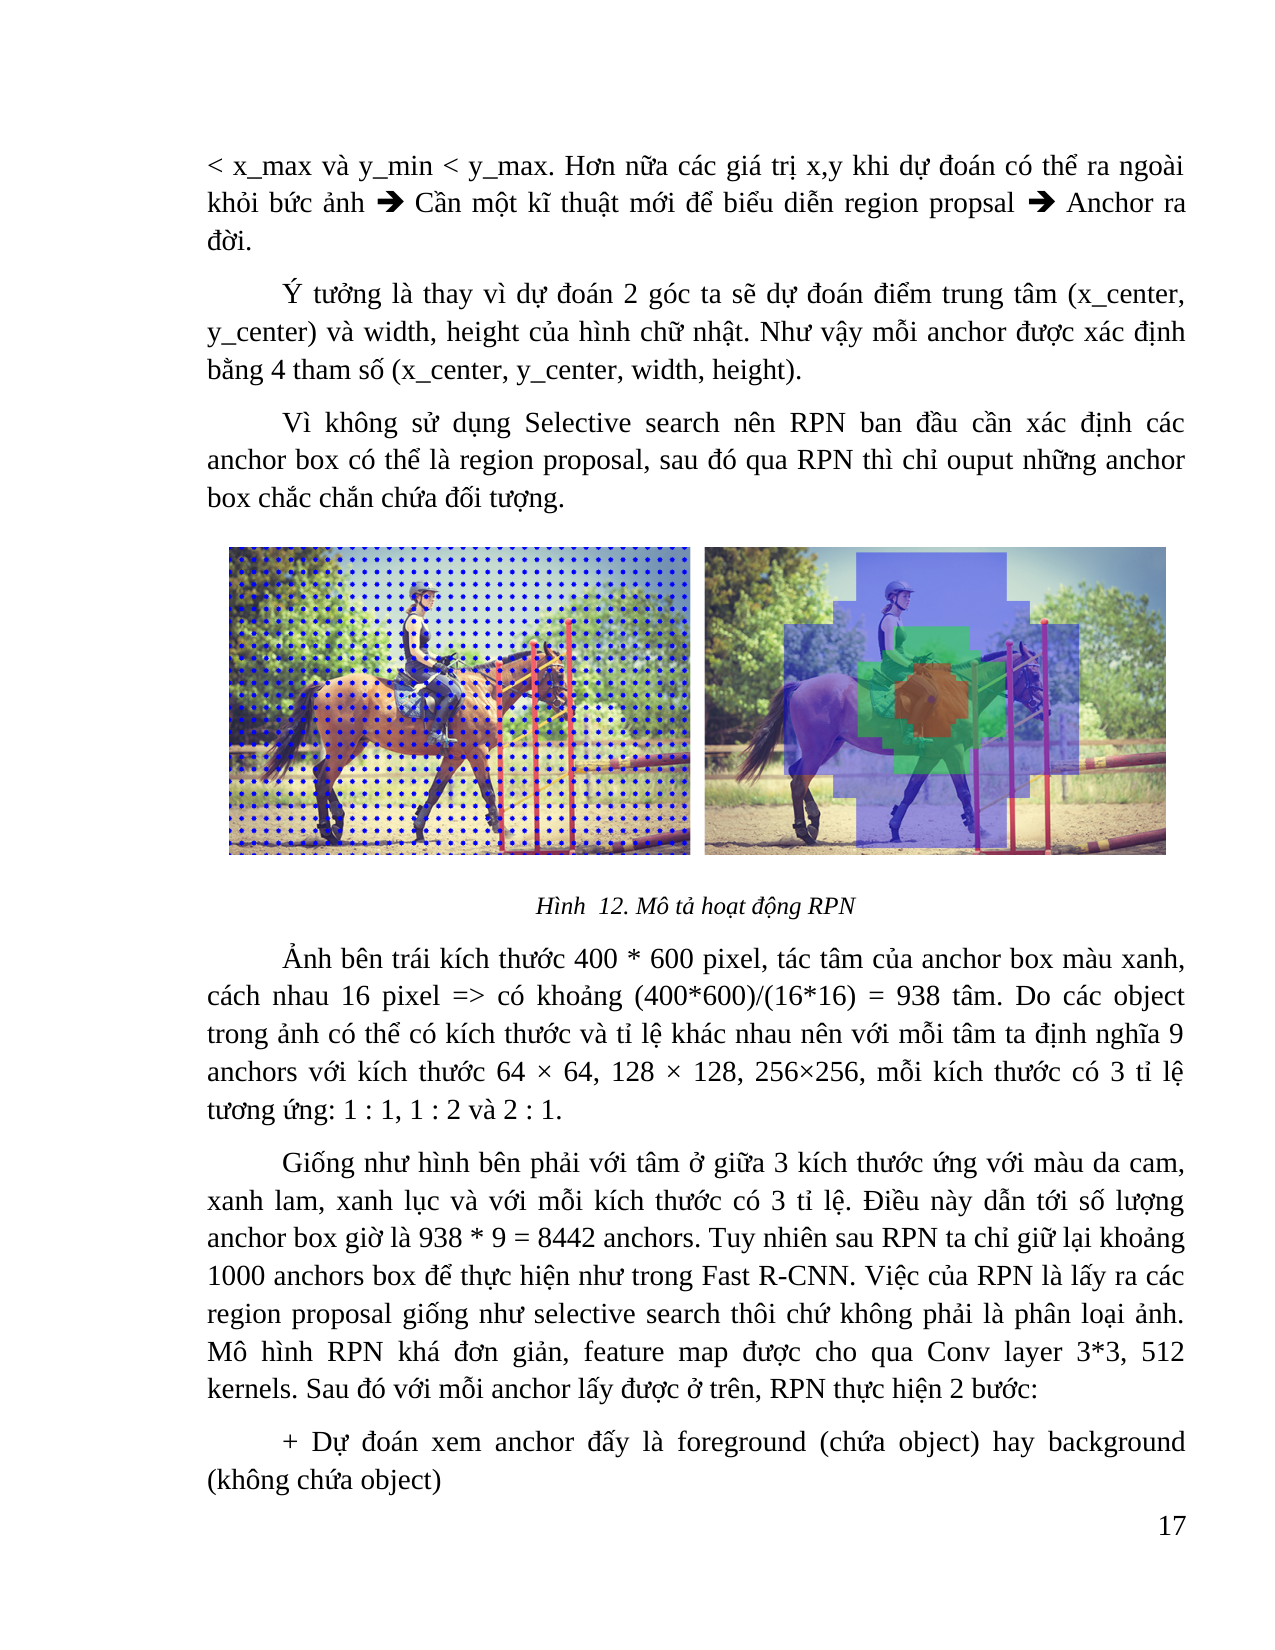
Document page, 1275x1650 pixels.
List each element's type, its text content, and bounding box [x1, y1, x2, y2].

picture [206, 533, 1187, 872]
text Hình 12. Mô tả hoạt động RPN [207, 891, 1186, 920]
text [207, 148, 1186, 257]
text Vì không sử dụng Selective search nên RPN ban đầu cần xác định các anchor box có thể là region proposal, sau đó qua RPN thì chỉ ouput những anchor box chắc chắn chứa đối tượng. [207, 405, 1186, 514]
text Ảnh bên trái kích thước 400 * 600 pixel, tác tâm của anchor box màu xanh, cách nhau 16 pixel => có khoảng (400*600)/(16*16) = 938 tâm. Do các object trong ảnh có thể có kích thước và tỉ lệ khác nhau nên với mỗi tâm ta định nghĩa 9 anchors với kích thước 64 × 64, 128 × 128, 256×256, mỗi kích thước có 3 tỉ lệ tương ứng: 1 : 1, 1 : 2 và 2 : 1. [207, 941, 1186, 1126]
text Giống như hình bên phải với tâm ở giữa 3 kích thước ứng với màu da cam, xanh lam, xanh lục và với mỗi kích thước có 3 tỉ lệ. Điều này dẫn tới số lượng anchor box giờ là 938 * 9 = 8442 anchors. Tuy nhiên sau RPN ta chỉ giữ lại khoảng 1000 anchors box để thực hiện như trong Fast R-CNN. Việc của RPN là lấy ra các region proposal giống như selective search thôi chứ không phải là phân loại ảnh. Mô hình RPN khá đơn giản, feature map được cho qua Conv layer 3*3, 512 kernels. Sau đó với mỗi anchor lấy được ở trên, RPN thực hiện 2 bước: [207, 1145, 1186, 1405]
text Ý tưởng là thay vì dự đoán 2 góc ta sẽ dự đoán điểm trung tâm (x_center, y_center) và width, height của hình chữ nhật. Như vậy mỗi anchor được xác định bằng 4 tham số (x_center, y_center, width, height). [207, 276, 1186, 385]
text + Dự đoán xem anchor đấy là foreground (chứa object) hay background (không chứa object) [207, 1424, 1186, 1496]
